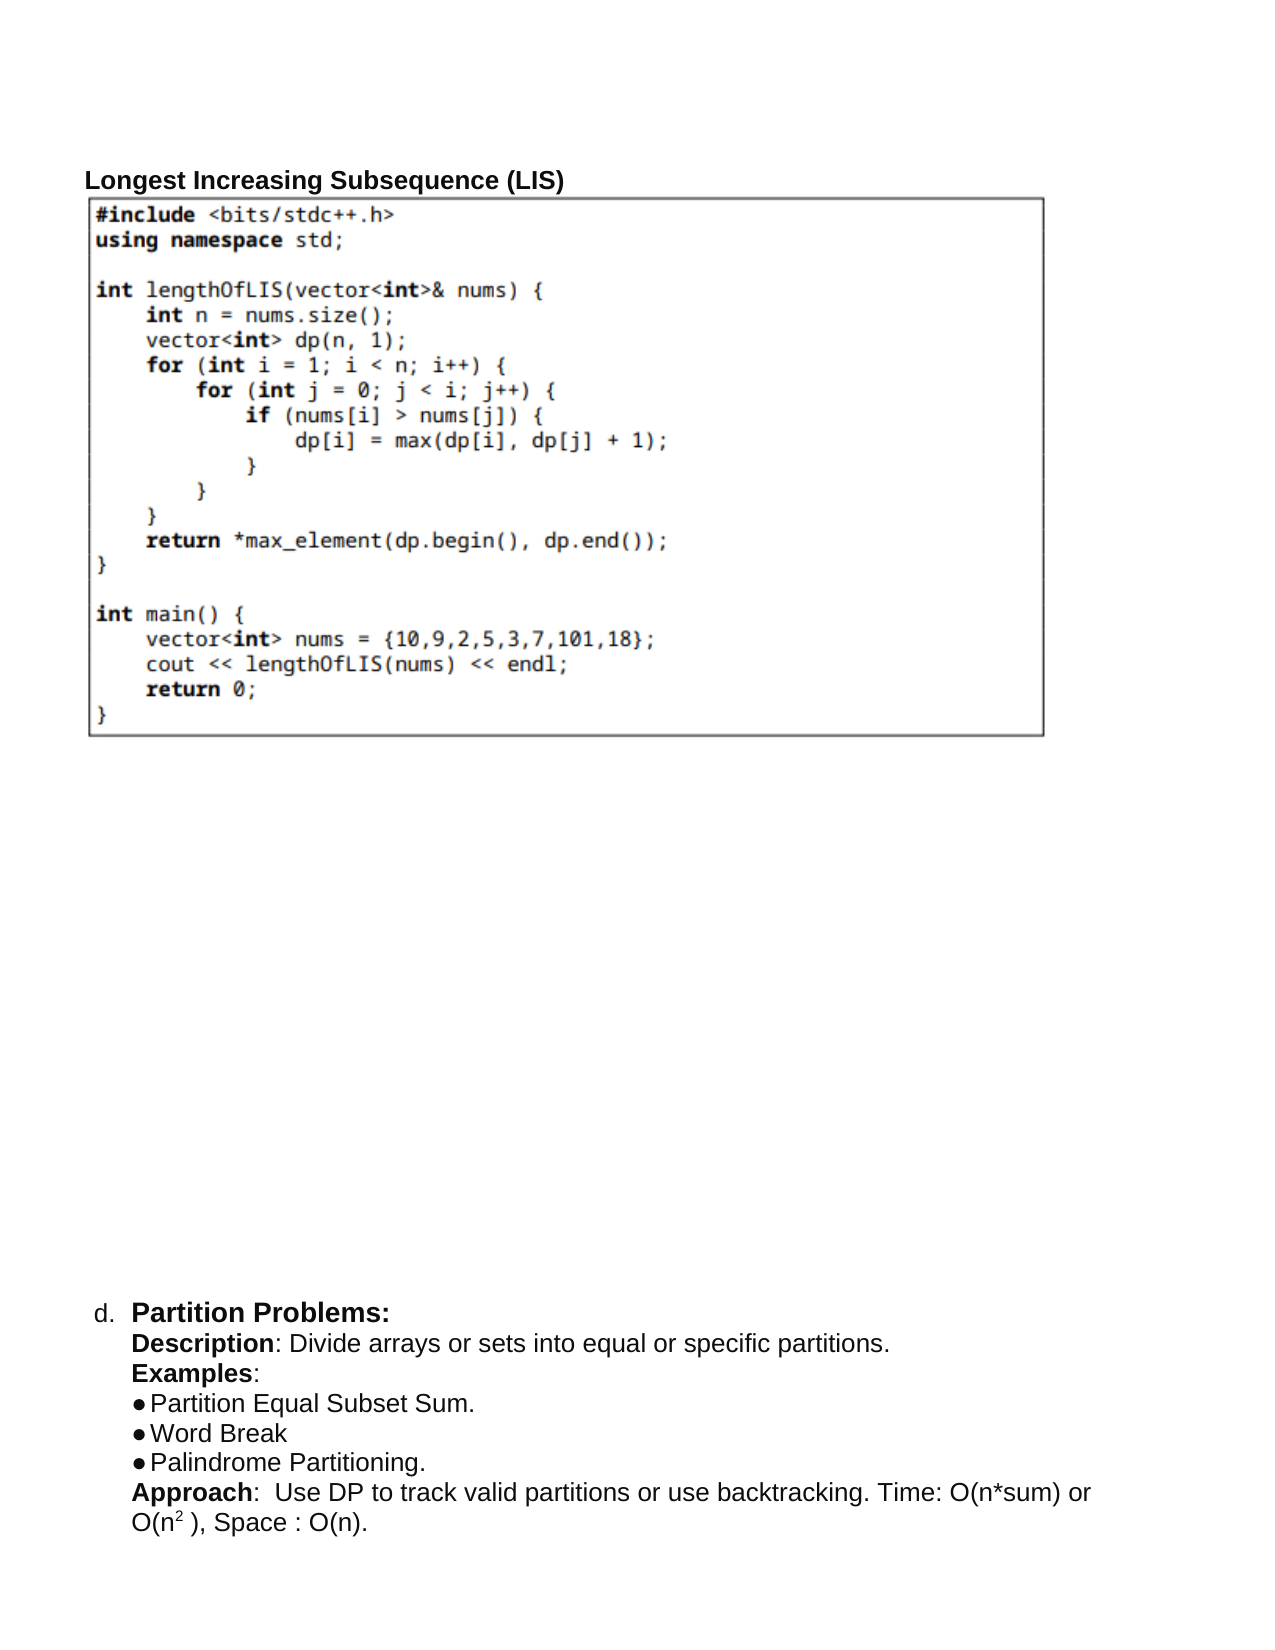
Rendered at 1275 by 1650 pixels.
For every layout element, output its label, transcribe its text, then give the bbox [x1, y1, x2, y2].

text Examples: [131, 1358, 1125, 1388]
text Approach: Use DP to track valid partitions or use backtracking. Time: O(n*sum) or O(n2 ), Space : O(n). [131, 1477, 1125, 1537]
list Partition Problems: [94, 1296, 1125, 1328]
text Description: Divide arrays or sets into equal or specific partitions. [131, 1328, 1125, 1358]
list Partition Equal Subset Sum. [131, 1388, 1125, 1418]
text Longest Increasing Subsequence (LIS) [84, 165, 1125, 195]
list Word Break [131, 1418, 1125, 1447]
list Palindrome Partitioning. [131, 1447, 1125, 1477]
picture [84, 195, 1050, 745]
